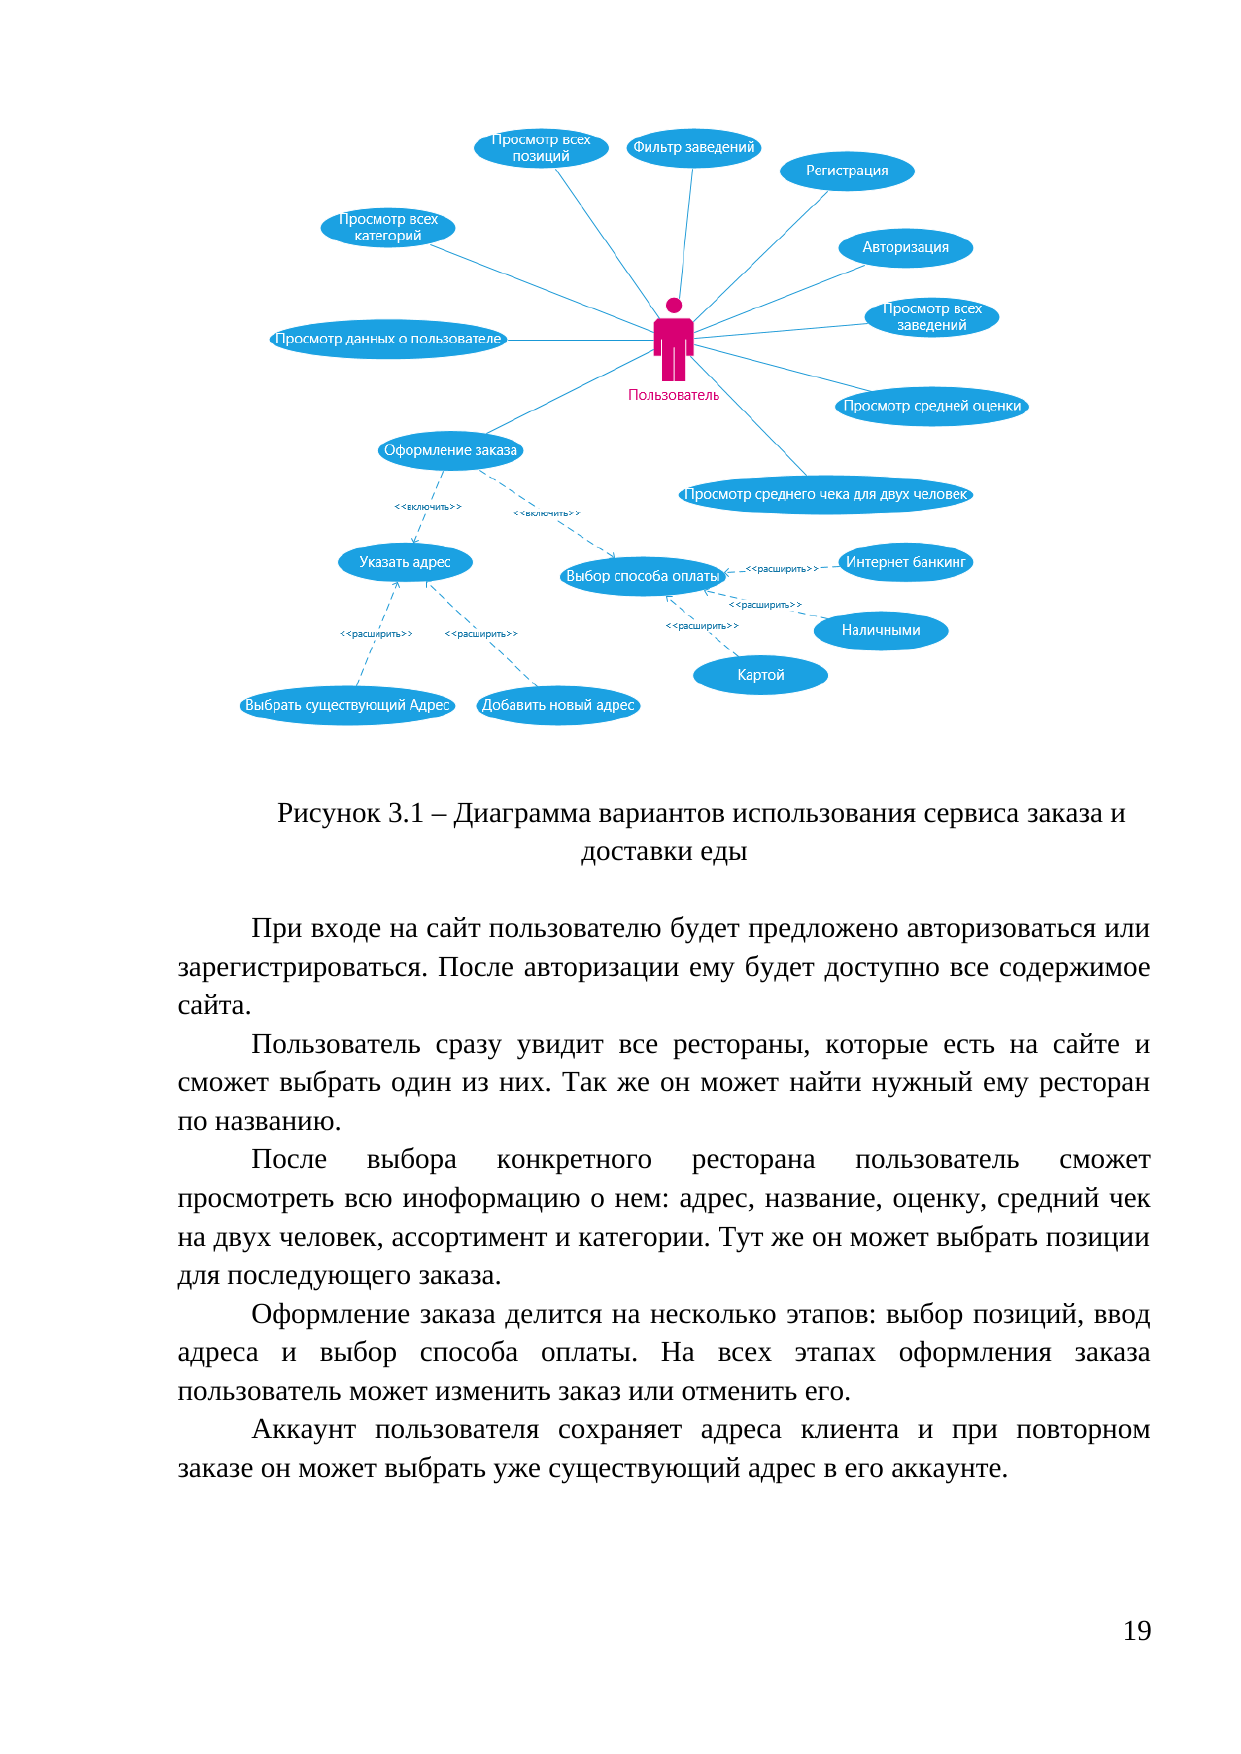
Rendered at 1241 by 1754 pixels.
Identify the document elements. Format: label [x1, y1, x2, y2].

picture [207, 103, 1093, 752]
